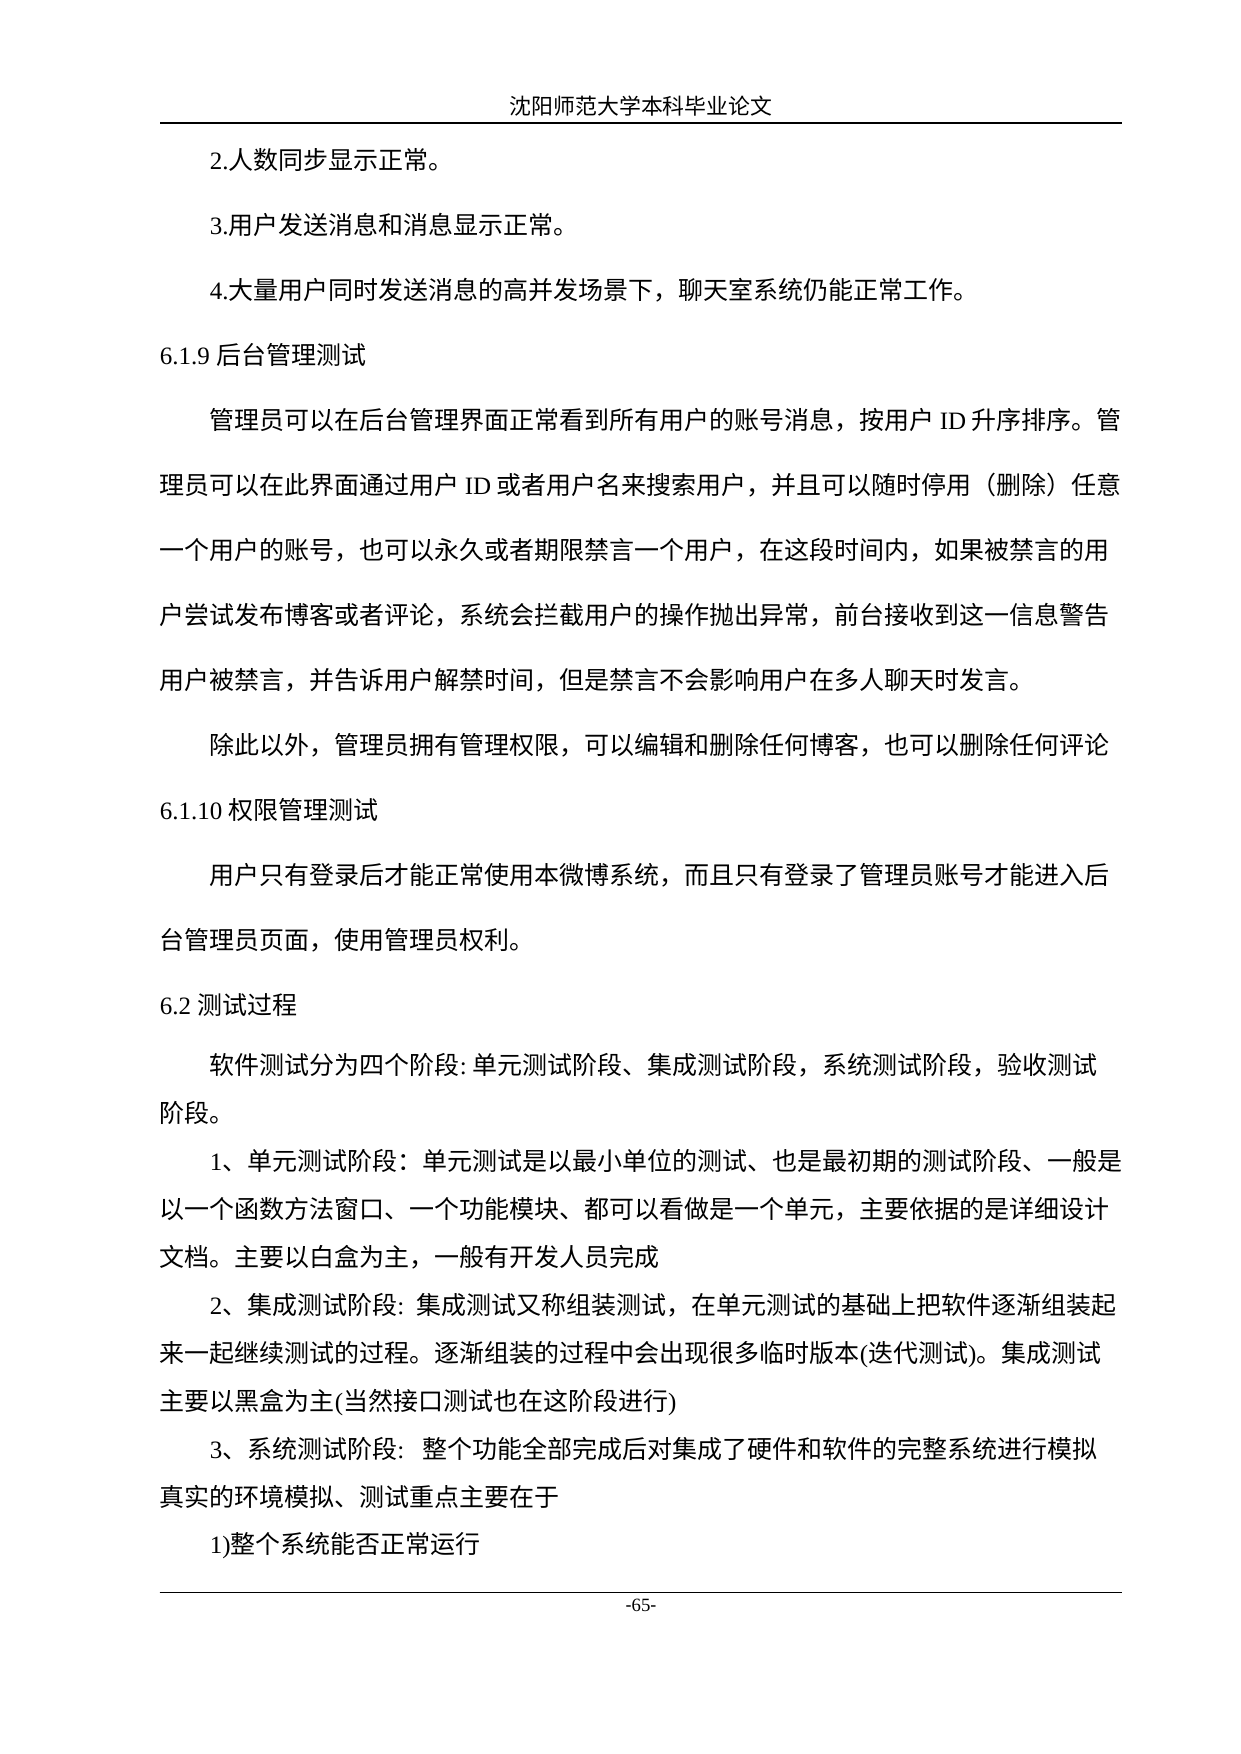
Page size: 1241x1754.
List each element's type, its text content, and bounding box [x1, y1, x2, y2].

text 4.大量用户同时发送消息的高并发场景下，聊天室系统仍能正常工作。 [159, 256, 1122, 321]
text 2.人数同步显示正常。 [159, 126, 1122, 191]
text 用户只有登录后才能正常使用本微博系统，而且只有登录了管理员账号才能进入后台管理员页面，使用管理员权利。 [159, 841, 1122, 971]
text 软件测试分为四个阶段: 单元测试阶段、集成测试阶段，系统测试阶段，验收测试阶段。 [159, 1036, 1122, 1132]
subtitle 6.1.10 权限管理测试 [159, 776, 1122, 841]
text 管理员可以在后台管理界面正常看到所有用户的账号消息，按用户ID升序排序。管理员可以在此界面通过用户ID或者用户名来搜索用户，并且可以随时停用（删除）任意一个用户的账号，也可以永久或者期限禁言一个用户，在这段时间内，如果被禁言的用户尝试发布博客或者评论，系统会拦截用户的操作抛出异常，前台接收到这一信息警告用户被禁言，并告诉用户解禁时间，但是禁言不会影响用户在多人聊天时发言。 [159, 386, 1122, 711]
text 2、集成测试阶段: 集成测试又称组装测试，在单元测试的基础上把软件逐渐组装起来一起继续测试的过程。逐渐组装的过程中会出现很多临时版本(迭代测试)。集成测试主要以黑盒为主(当然接口测试也在这阶段进行) [159, 1276, 1122, 1420]
text 除此以外，管理员拥有管理权限，可以编辑和删除任何博客，也可以删除任何评论 [159, 711, 1122, 776]
text 3、系统测试阶段: 整个功能全部完成后对集成了硬件和软件的完整系统进行模拟真实的环境模拟、测试重点主要在于 [159, 1420, 1122, 1516]
text 1)整个系统能否正常运行 [159, 1516, 1122, 1563]
text 1、单元测试阶段：单元测试是以最小单位的测试、也是最初期的测试阶段、一般是以一个函数方法窗口、一个功能模块、都可以看做是一个单元，主要依据的是详细设计文档。主要以白盒为主，一般有开发人员完成 [159, 1132, 1122, 1276]
subtitle 6.1.9 后台管理测试 [159, 321, 1122, 386]
text 3.用户发送消息和消息显示正常。 [159, 191, 1122, 256]
subtitle 6.2 测试过程 [159, 971, 1122, 1036]
